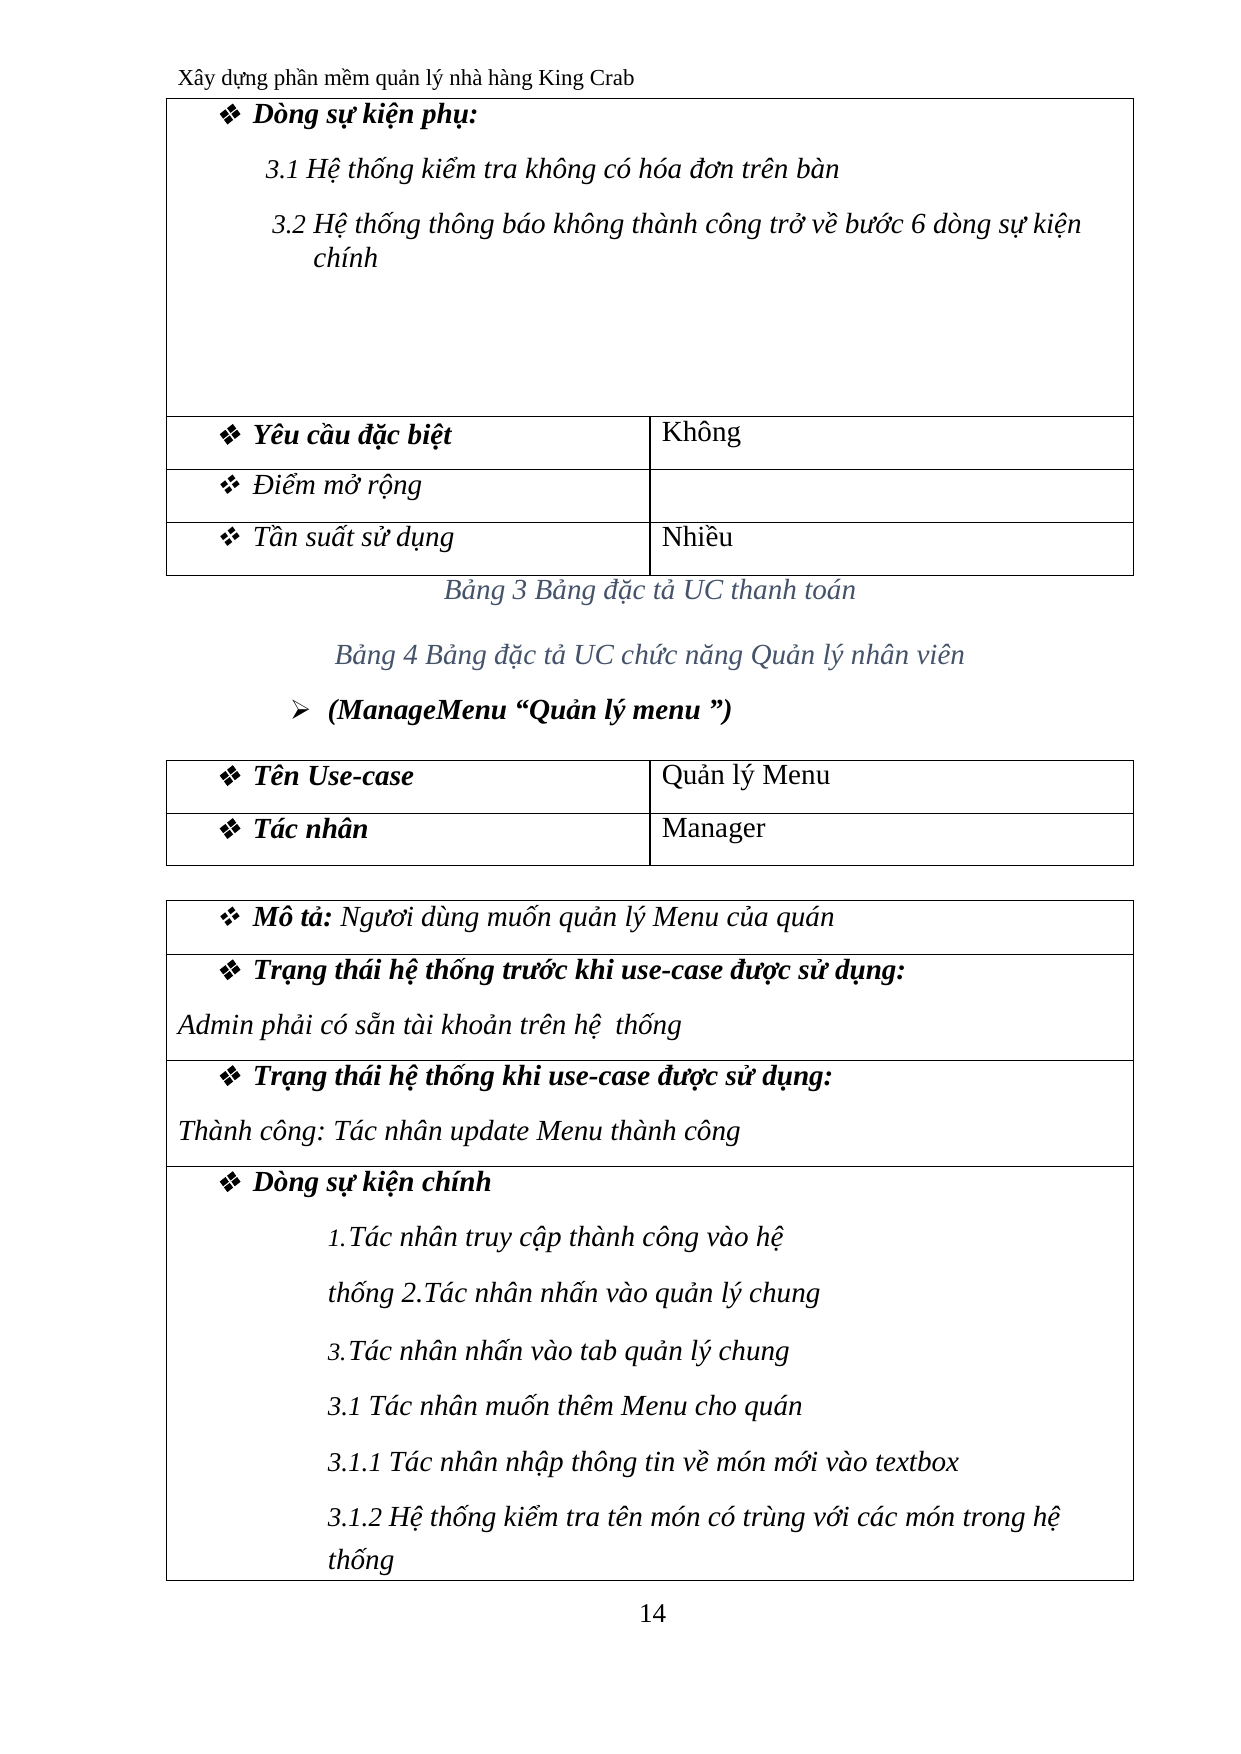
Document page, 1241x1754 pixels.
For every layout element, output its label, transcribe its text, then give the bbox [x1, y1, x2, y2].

table_cell Tần suất sử dụng [167, 523, 649, 574]
table_header Mô tả: Ngươi dùng muốn quản lý Menu của quán [167, 901, 1133, 954]
table_cell [651, 470, 1133, 522]
text Bảng 3 Bảng đặc tả UC thanh toán [302, 576, 998, 606]
table_cell Nhiều [651, 523, 1133, 574]
table_header Quản lý Menu [651, 761, 1133, 812]
text Bảng 4 Bảng đặc tả UC chức năng Quản lý nhân viên [302, 640, 998, 670]
table_cell Yêu cầu đặc biệt [167, 417, 649, 468]
table_cell Dòng sự kiện phụ: Hệ thống kiểm tra không có hóa đơn trên bàn Hệ thống thông báo không thành công trở về bước 6 dòng sự kiện chính [167, 99, 1133, 416]
table_cell Tác nhân [167, 814, 649, 865]
table_cell Không [651, 417, 1133, 468]
table_cell Manager [651, 814, 1133, 865]
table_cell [167, 1167, 1133, 1580]
table_cell Trạng thái hệ thống khi use-case được sử dụng: Thành công: Tác nhân update Menu thành công [167, 1061, 1133, 1166]
table_cell Trạng thái hệ thống trước khi use-case được sử dụng: Admin phải có sẵn tài khoản trên hệ thống [167, 955, 1133, 1059]
table_cell Điểm mở rộng [167, 470, 649, 522]
subtitle (ManageMenu “Quản lý menu ”) [290, 692, 1161, 725]
table_header Tên Use-case [167, 761, 649, 812]
